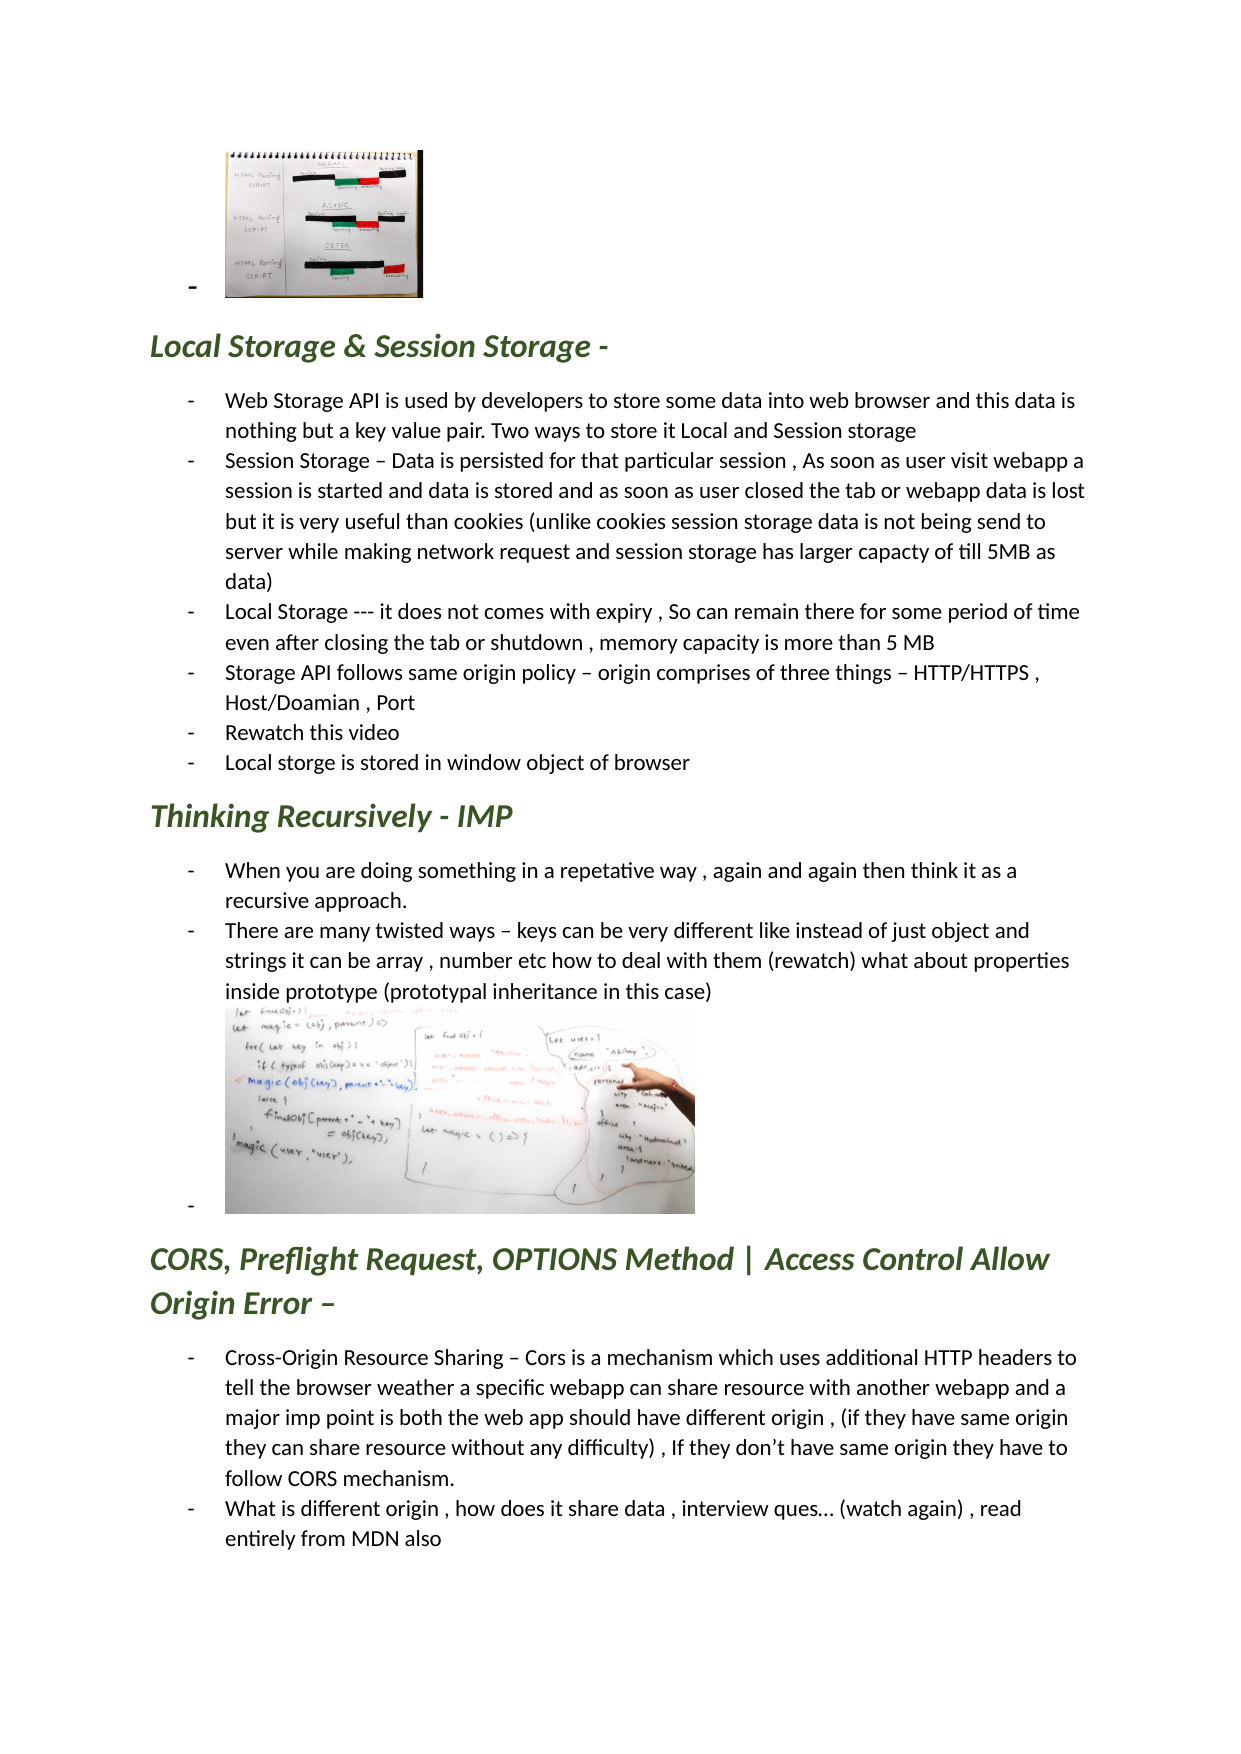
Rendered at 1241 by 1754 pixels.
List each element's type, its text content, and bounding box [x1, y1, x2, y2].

list Session Storage – Data is persisted for that particular session , As soon as user visit webapp a session is started and data is stored and as soon as user closed the tab or webapp data is lost but it is very useful than cookies (unlike cookies session storage data is not being send to server while making network request and session storage has larger capacty of till 5MB as data) [187, 446, 1090, 595]
list Cross-Origin Resource Sharing – Cors is a mechanism which uses additional HTTP headers to tell the browser weather a specific webapp can share resource with another webapp and a major imp point is both the web app should have different origin , (if they have same origin they can share resource without any difficulty) , If they don’t have same origin they have to follow CORS mechanism. [187, 1343, 1090, 1492]
list When you are doing something in a repetative way , again and again then think it as a recursive approach. [187, 856, 1090, 914]
list Rewatch this video [187, 718, 1090, 746]
list Web Storage API is used by developers to store some data into web browser and this data is nothing but a key value pair. Two ways to store it Local and Session storage [187, 386, 1090, 444]
list There are many twisted ways – keys can be very different like instead of just object and strings it can be array , number etc how to deal with them (rewatch) what about properties inside prototype (prototypal inheritance in this case) [187, 916, 1090, 1005]
text CORS, Preflight Request, OPTIONS Method | Access Control Allow Origin Error – [150, 1238, 1090, 1323]
list Local storge is stored in window object of browser [187, 748, 1090, 777]
text Local Storage & Session Storage - [150, 325, 1090, 366]
picture [225, 150, 424, 298]
list Storage API follows same origin policy – origin comprises of three things – HTTP/HTTPS , Host/Doamian , Port [187, 658, 1090, 716]
list What is different origin , how does it share data , interview ques… (watch again) , read entirely from MDN also [187, 1494, 1090, 1552]
text Thinking Recursively - IMP [150, 795, 1090, 836]
picture [225, 1007, 695, 1214]
list Local Storage --- it does not comes with expiry , So can remain there for some period of time even after closing the tab or shutdown , memory capacity is more than 5 MB [187, 597, 1090, 656]
